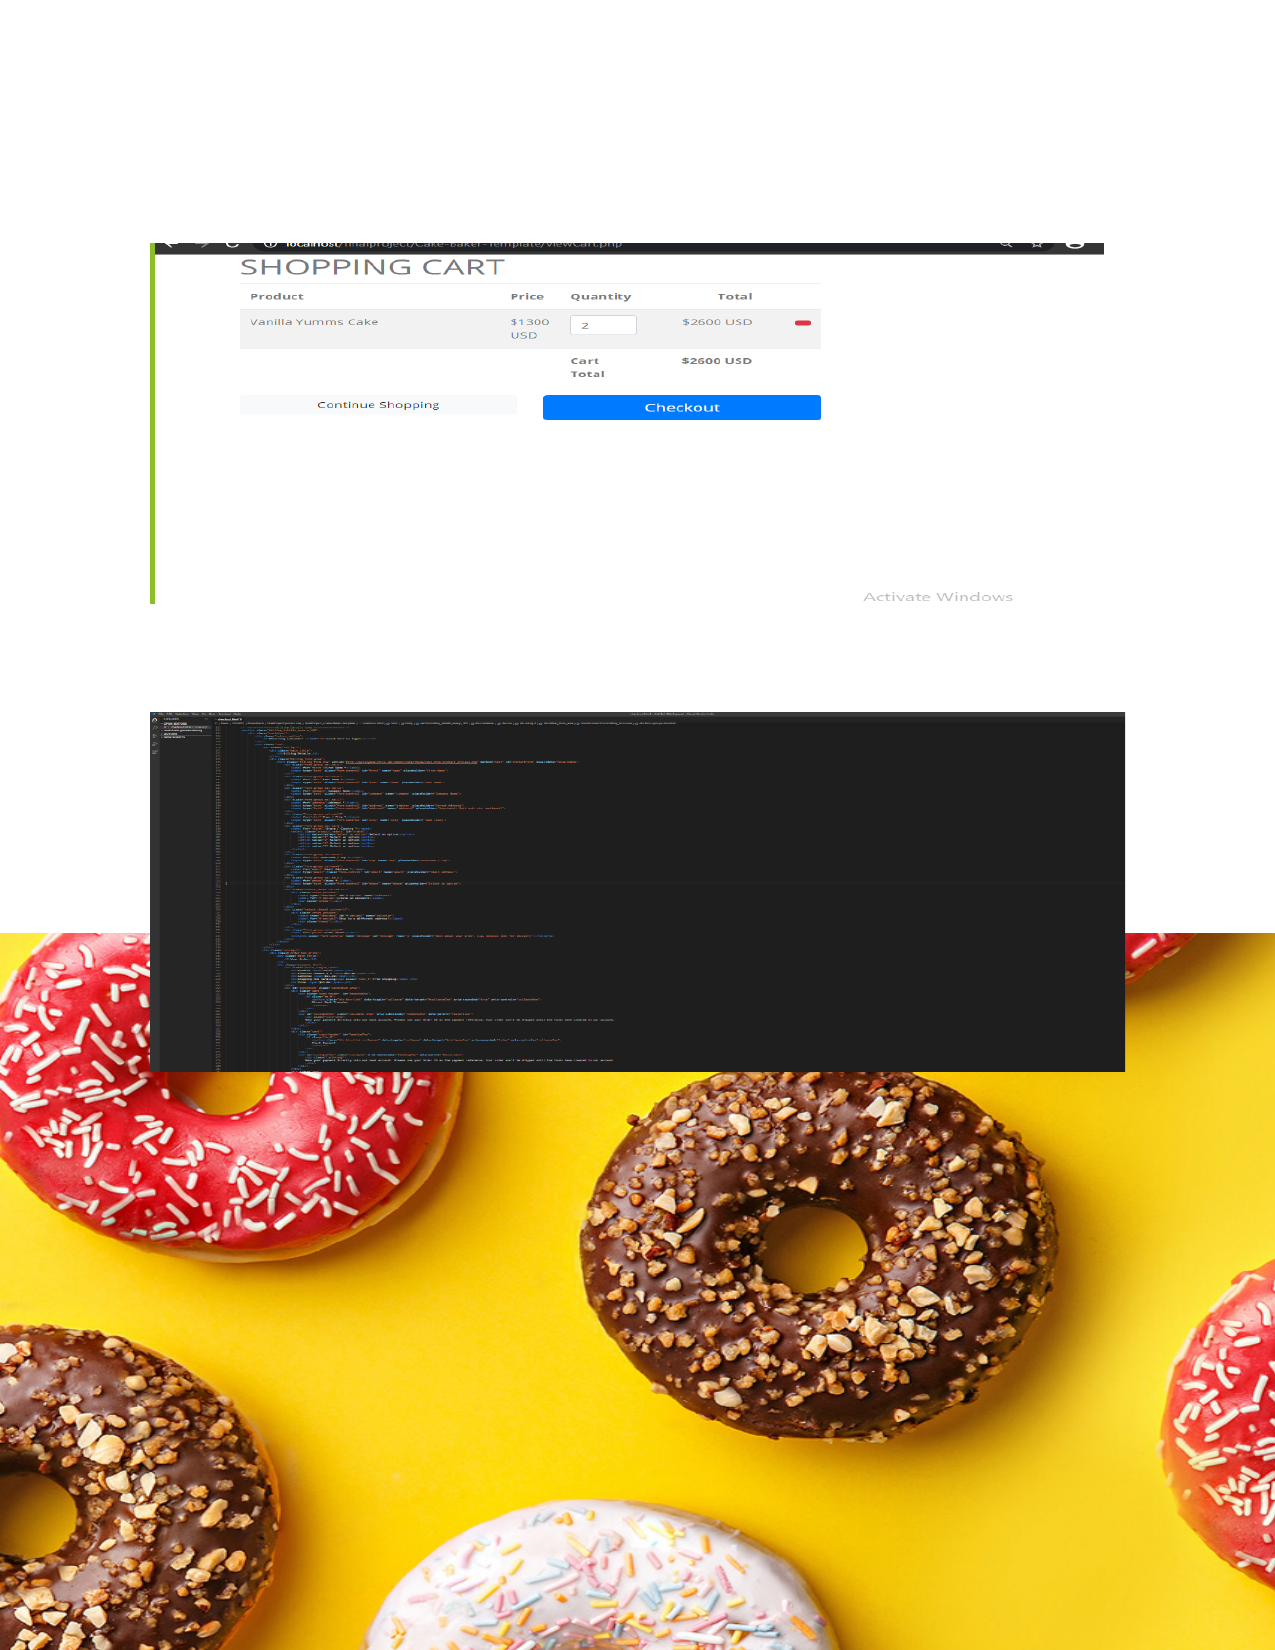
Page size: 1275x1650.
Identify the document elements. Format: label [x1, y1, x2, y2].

picture [0, 712, 1275, 1650]
picture [150, 243, 1104, 604]
